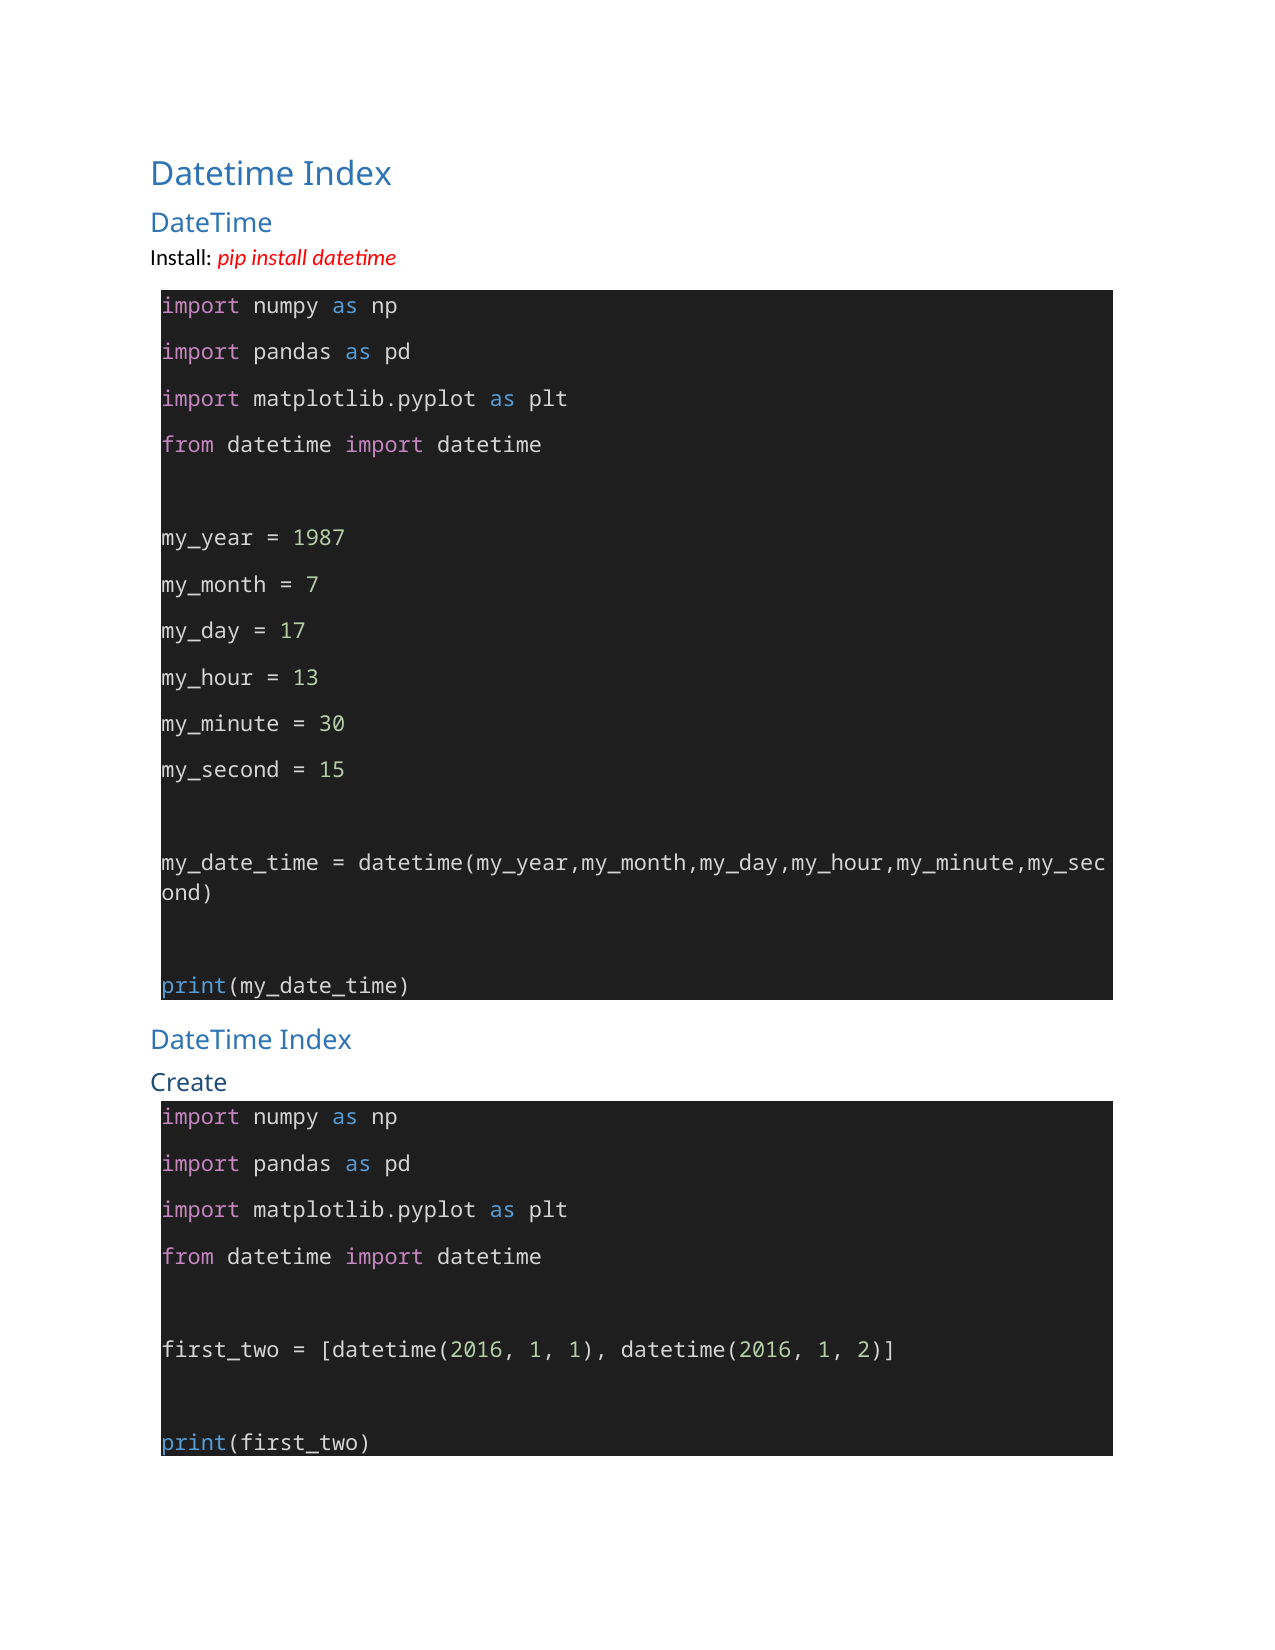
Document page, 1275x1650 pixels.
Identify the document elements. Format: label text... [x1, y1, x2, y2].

table_header import numpy as np import pandas as pd import matplotlib.pyplot as plt from datetime import datetime my_year = 1987 my_month = 7 my_day = 17 my_hour = 13 my_minute = 30 my_second = 15 my_date_time = datetime(my_year,my_month,my_day,my_hour,my_minute,my_second) print(my_date_time) [150, 290, 1124, 1016]
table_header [150, 1101, 1124, 1473]
text Install: pip install datetime [150, 243, 1125, 271]
subtitle DateTime Index [150, 1021, 1125, 1057]
subtitle Create [150, 1064, 1125, 1099]
subtitle DateTime [150, 203, 1125, 240]
subtitle Datetime Index [150, 150, 1125, 195]
